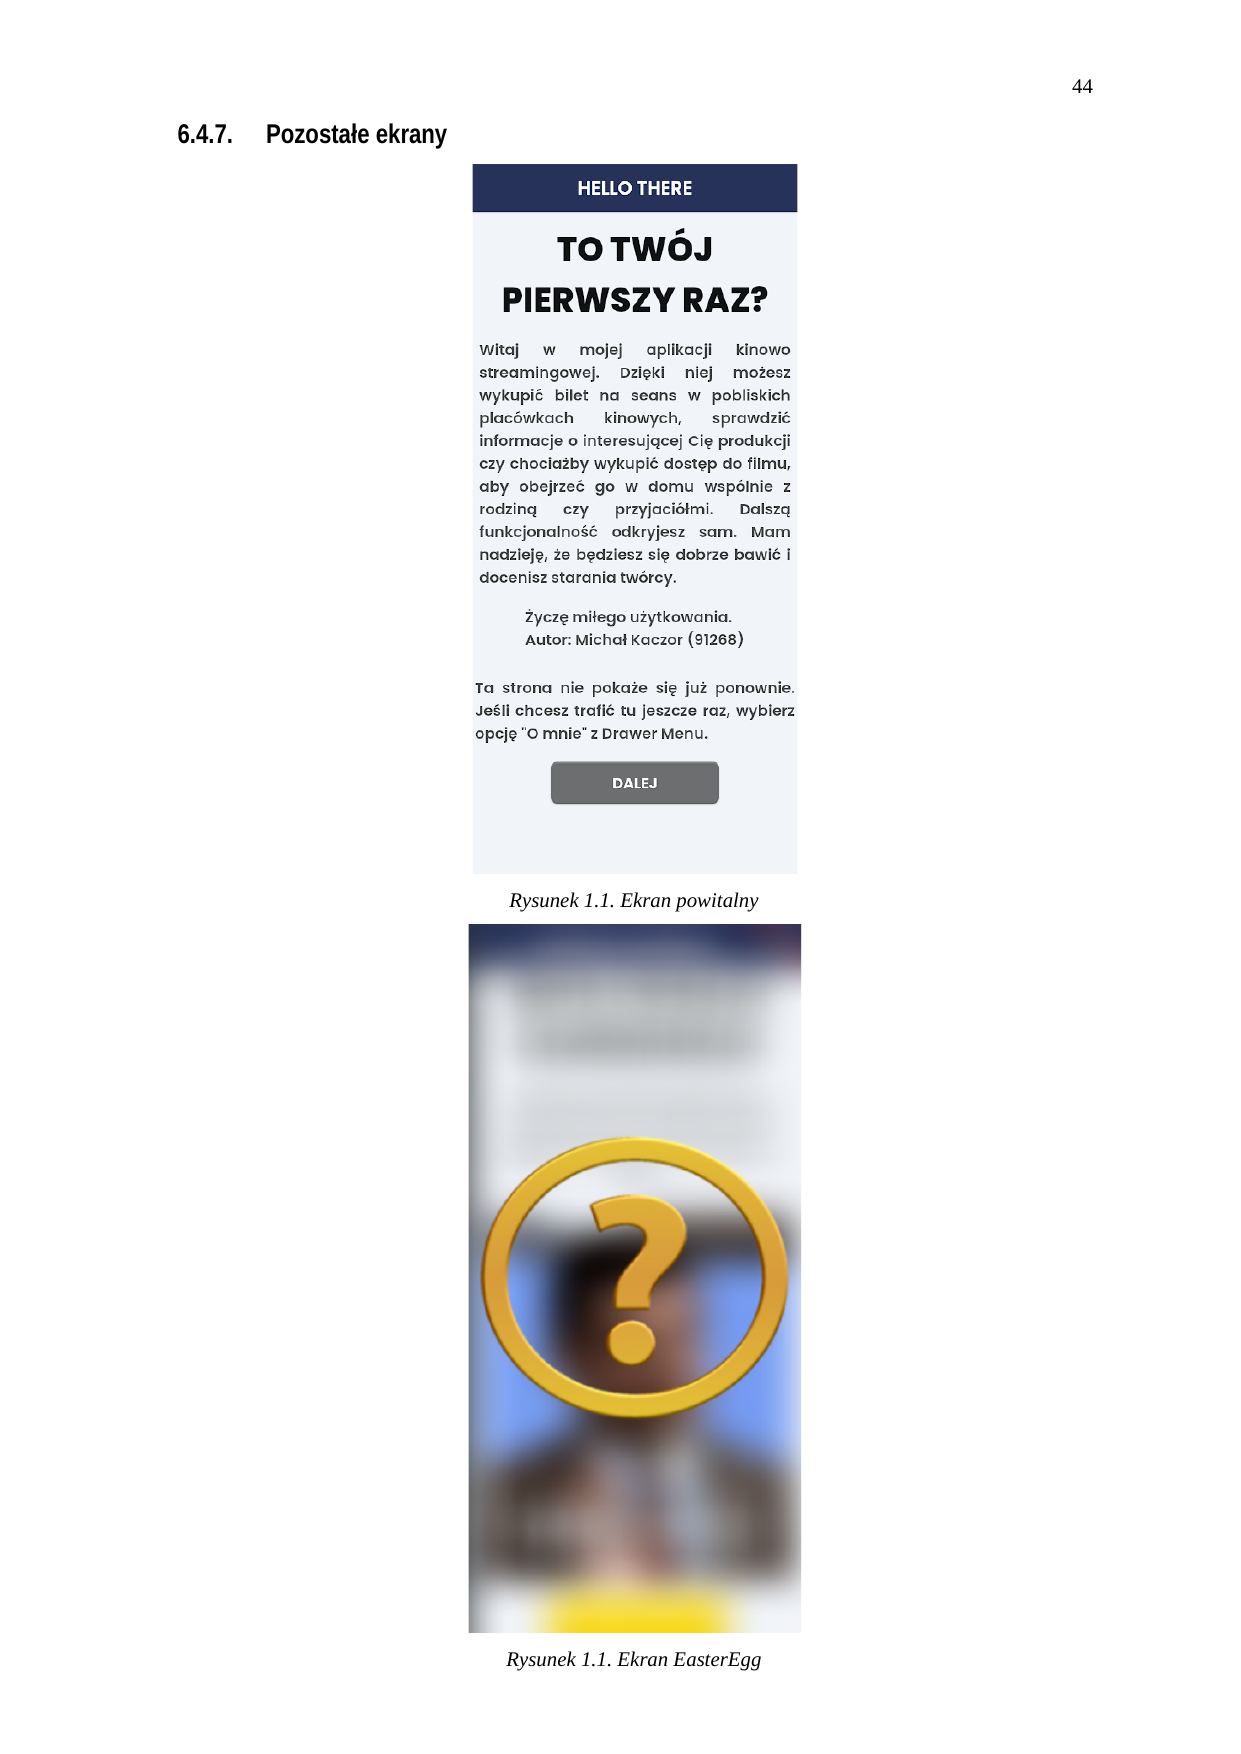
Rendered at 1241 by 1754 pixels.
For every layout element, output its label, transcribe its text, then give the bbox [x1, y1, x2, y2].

text Rysunek 1.1. Ekran EasterEgg [177, 1647, 1092, 1671]
text Rysunek 1.1. Ekran powitalny [177, 888, 1092, 912]
picture [468, 924, 802, 1633]
picture [472, 164, 798, 874]
text Pozostałe ekrany [177, 118, 1092, 149]
